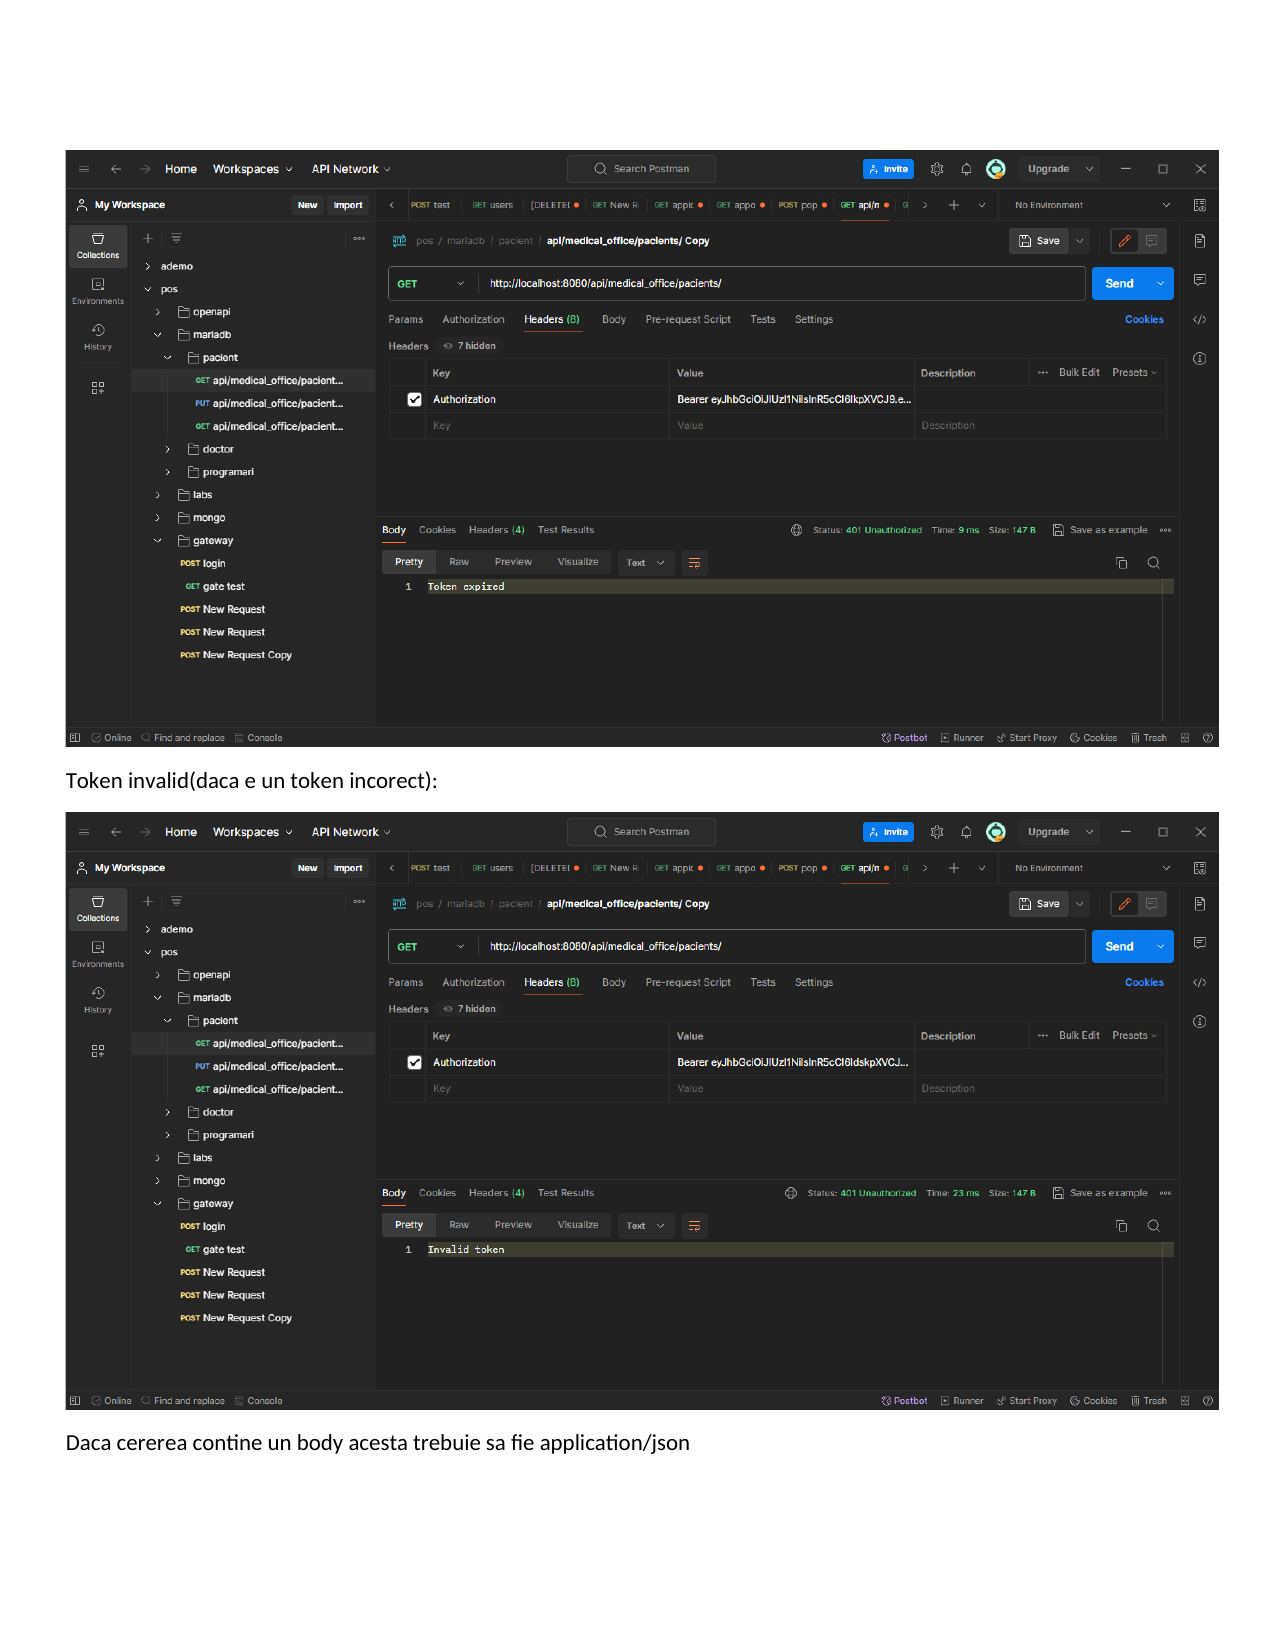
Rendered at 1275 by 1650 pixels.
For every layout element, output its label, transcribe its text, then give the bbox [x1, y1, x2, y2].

text Token invalid(daca e un token incorect): [66, 766, 1219, 794]
picture [65, 812, 1219, 1410]
text Daca cererea contine un body acesta trebuie sa fie application/json [66, 1428, 1219, 1457]
picture [65, 150, 1219, 747]
